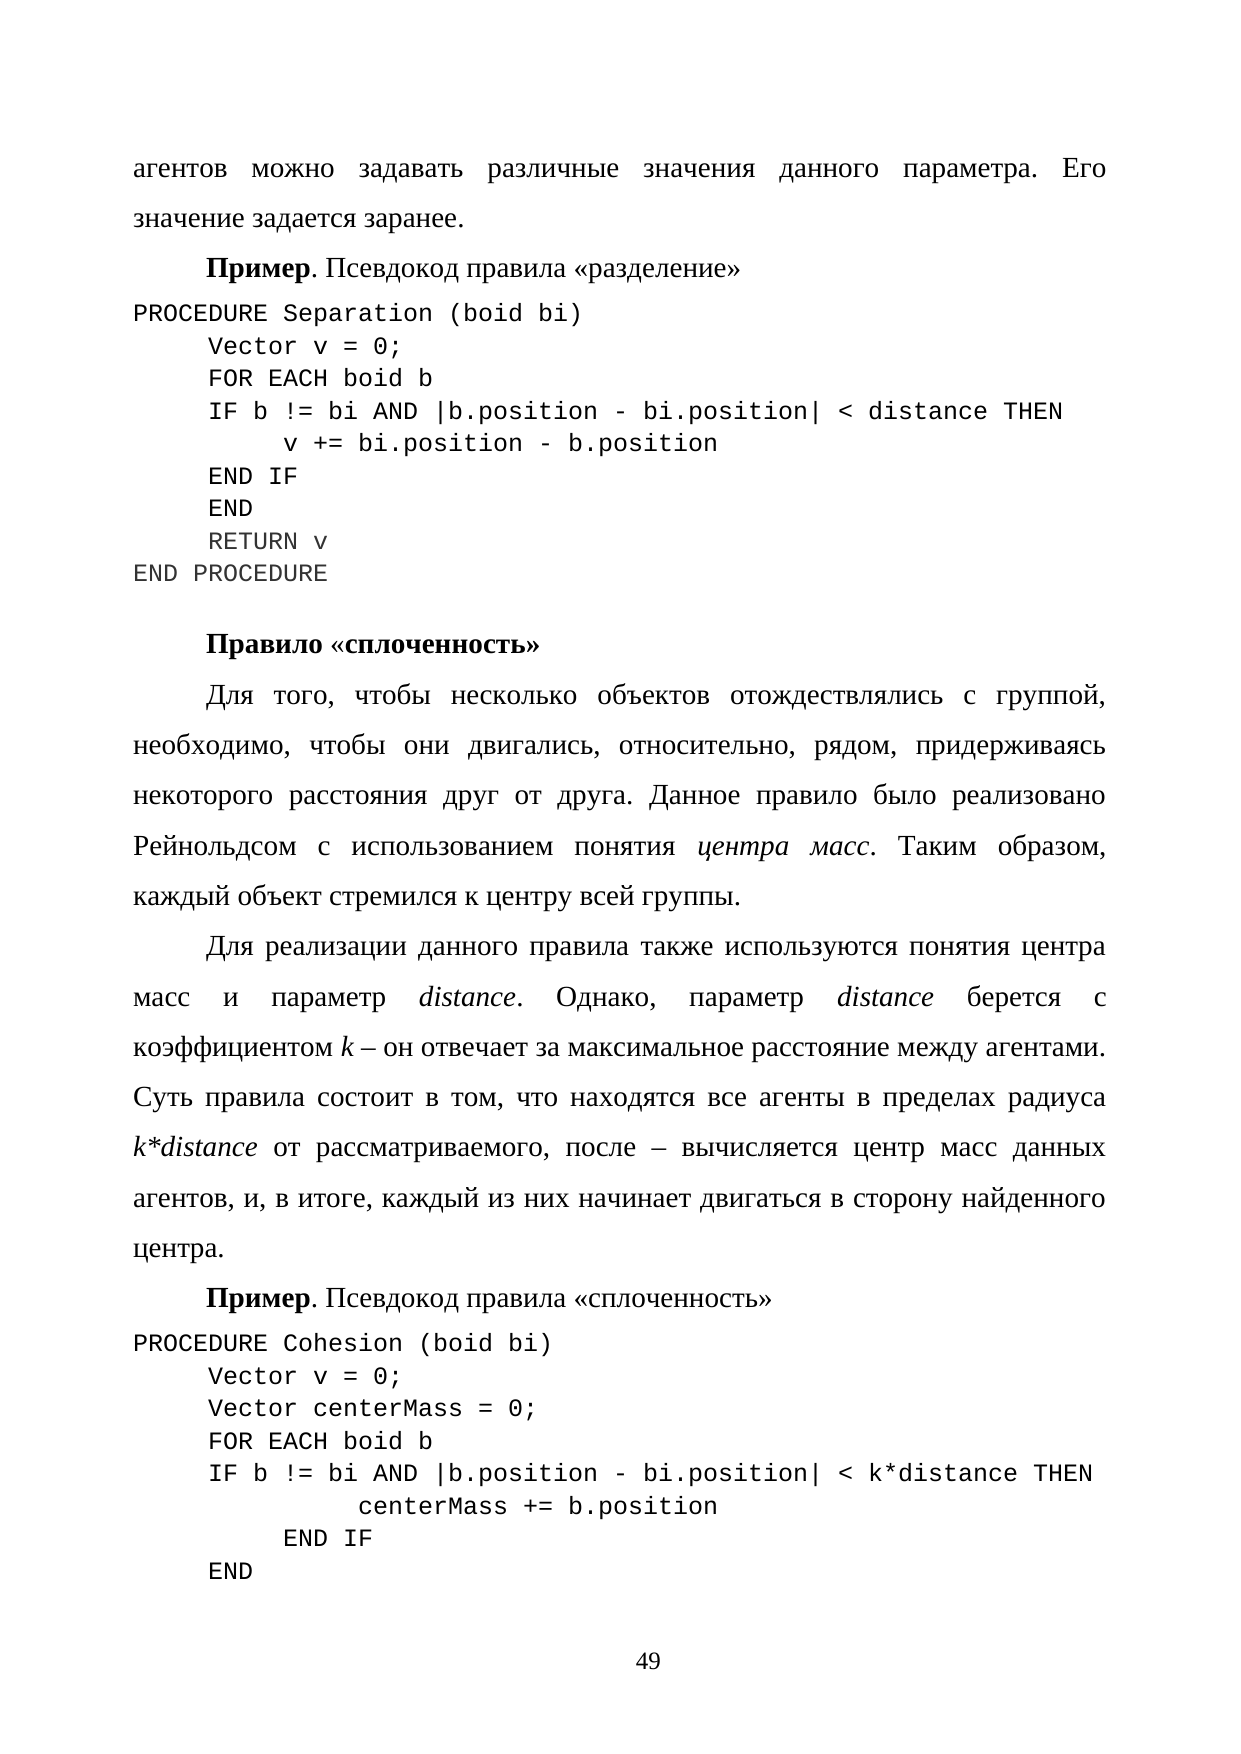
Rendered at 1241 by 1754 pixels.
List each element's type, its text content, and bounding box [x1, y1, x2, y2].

text centerMass += b.position [133, 1493, 1107, 1522]
text Пример. Псевдокод правила «разделение» [133, 251, 1107, 284]
text Vector centerMass = 0; [133, 1396, 1107, 1424]
text PROCEDURE Cohesion (boid bi) [133, 1331, 1107, 1359]
text END IF [133, 463, 1107, 492]
text END [133, 1558, 1107, 1587]
text END PROCEDURE [133, 561, 1107, 589]
text Vector v = 0; [133, 1363, 1107, 1392]
text Vector v = 0; [133, 333, 1107, 362]
text END [133, 496, 1107, 524]
text FOR EACH boid b [133, 366, 1107, 394]
text FOR EACH boid b [133, 1428, 1107, 1457]
text Для того, чтобы несколько объектов отождествлялись с группой, необходимо, чтобы они двигались, относительно, рядом, придерживаясь некоторого расстояния друг от друга. Данное правило было реализовано Рейнольдсом с использованием понятия центра масс. Таким образом, каждый объект стремился к центру всей группы. [133, 677, 1107, 912]
text IF b != bi AND |b.position - bi.position| < distance THEN [133, 398, 1107, 427]
text IF b != bi AND |b.position - bi.position| < k*distance THEN [133, 1461, 1107, 1489]
text Для реализации данного правила также используются понятия центра масс и параметр distance. Однако, параметр distance берется с коэффициентом k – он отвечает за максимальное расстояние между агентами. Суть правила состоит в том, что находятся все агенты в пределах радиуса k*distance от рассматриваемого, после – вычисляется центр масс данных агентов, и, в итоге, каждый из них начинает двигаться в сторону найденного центра. [133, 928, 1107, 1264]
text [133, 150, 1107, 234]
text END IF [133, 1526, 1107, 1554]
text v += bi.position - b.position [133, 431, 1107, 459]
text PROCEDURE Separation (boid bi) [133, 301, 1107, 329]
text Пример. Псевдокод правила «сплоченность» [133, 1281, 1107, 1314]
text Правило «сплоченность» [133, 626, 1107, 660]
text RETURN v [133, 528, 1107, 557]
